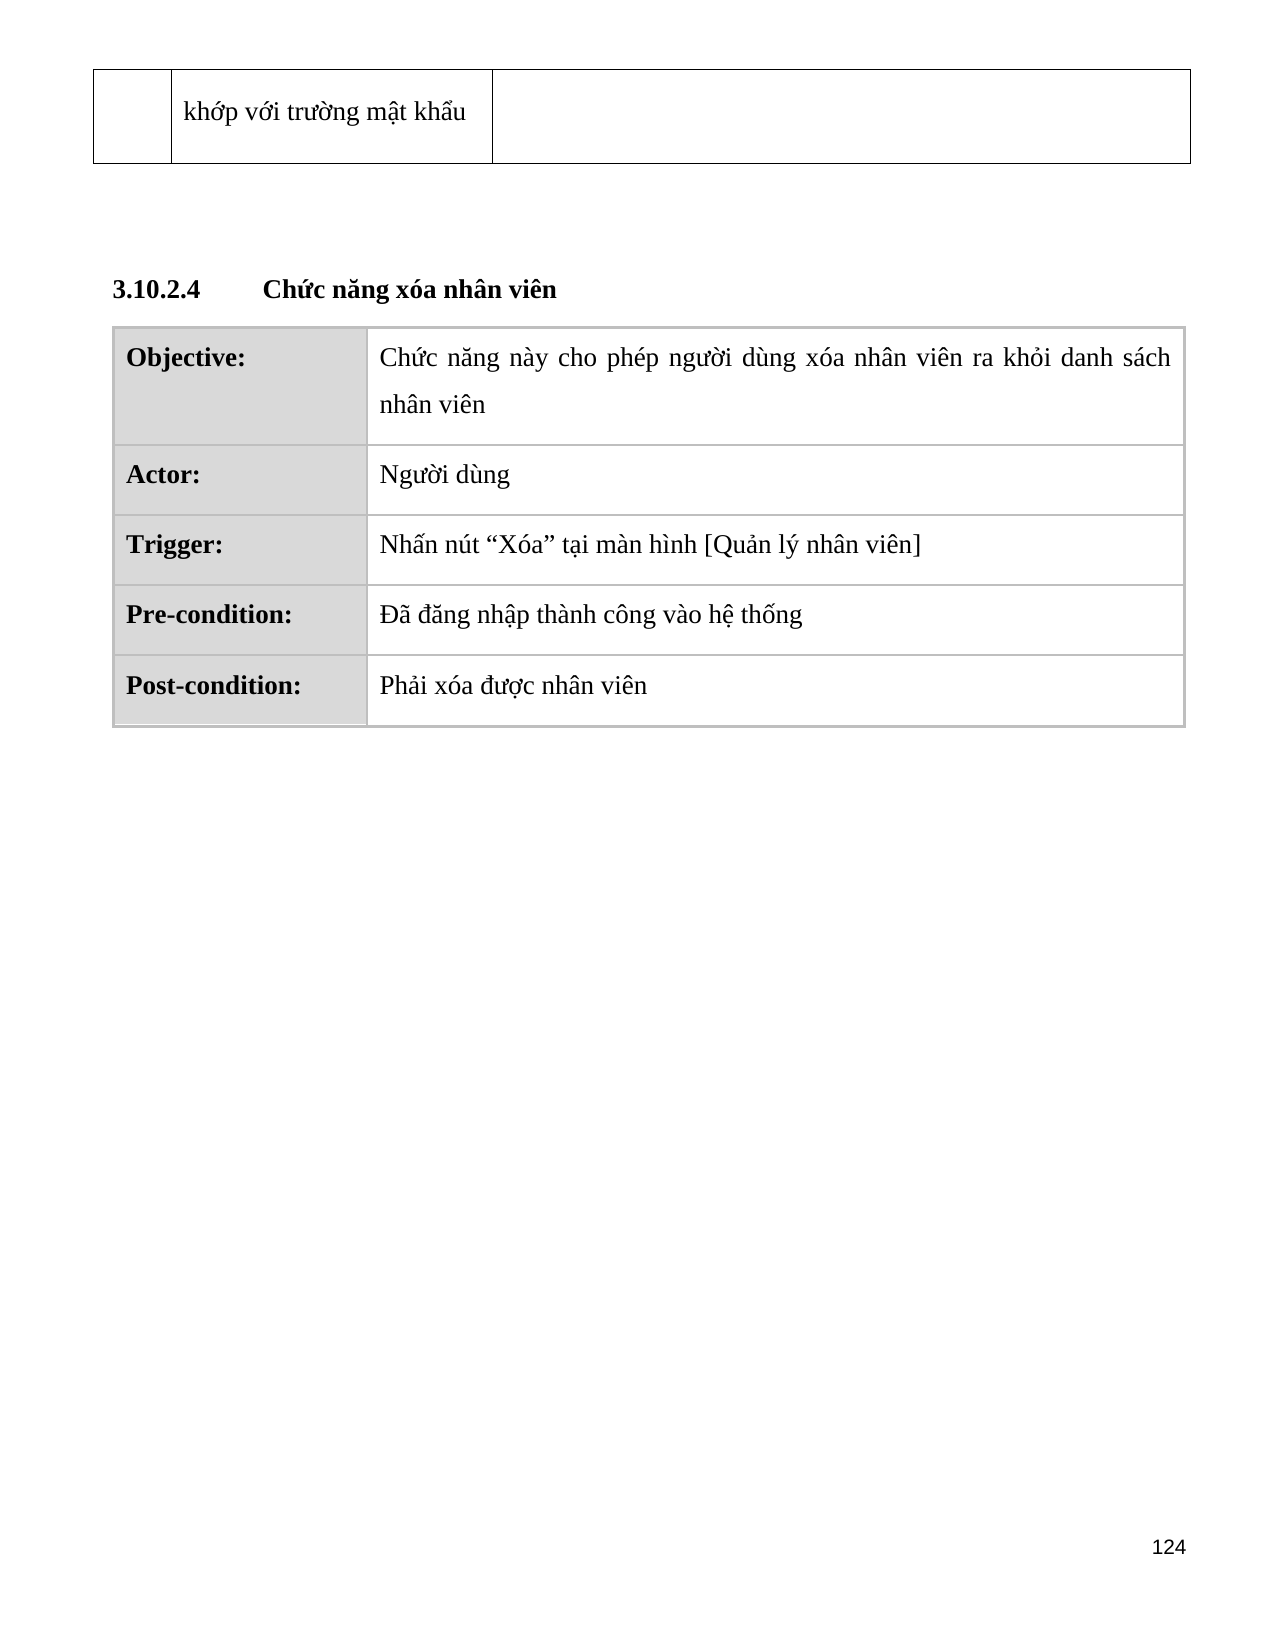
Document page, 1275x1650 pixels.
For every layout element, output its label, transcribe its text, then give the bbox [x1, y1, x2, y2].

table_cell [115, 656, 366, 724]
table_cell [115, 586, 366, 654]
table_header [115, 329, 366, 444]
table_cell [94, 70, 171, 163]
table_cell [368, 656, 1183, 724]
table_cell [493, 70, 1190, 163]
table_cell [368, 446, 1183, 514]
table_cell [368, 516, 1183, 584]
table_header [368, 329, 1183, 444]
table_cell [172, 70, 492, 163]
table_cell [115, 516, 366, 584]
subtitle Chức năng xóa nhân viên [112, 273, 1186, 304]
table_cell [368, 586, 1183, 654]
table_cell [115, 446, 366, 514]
